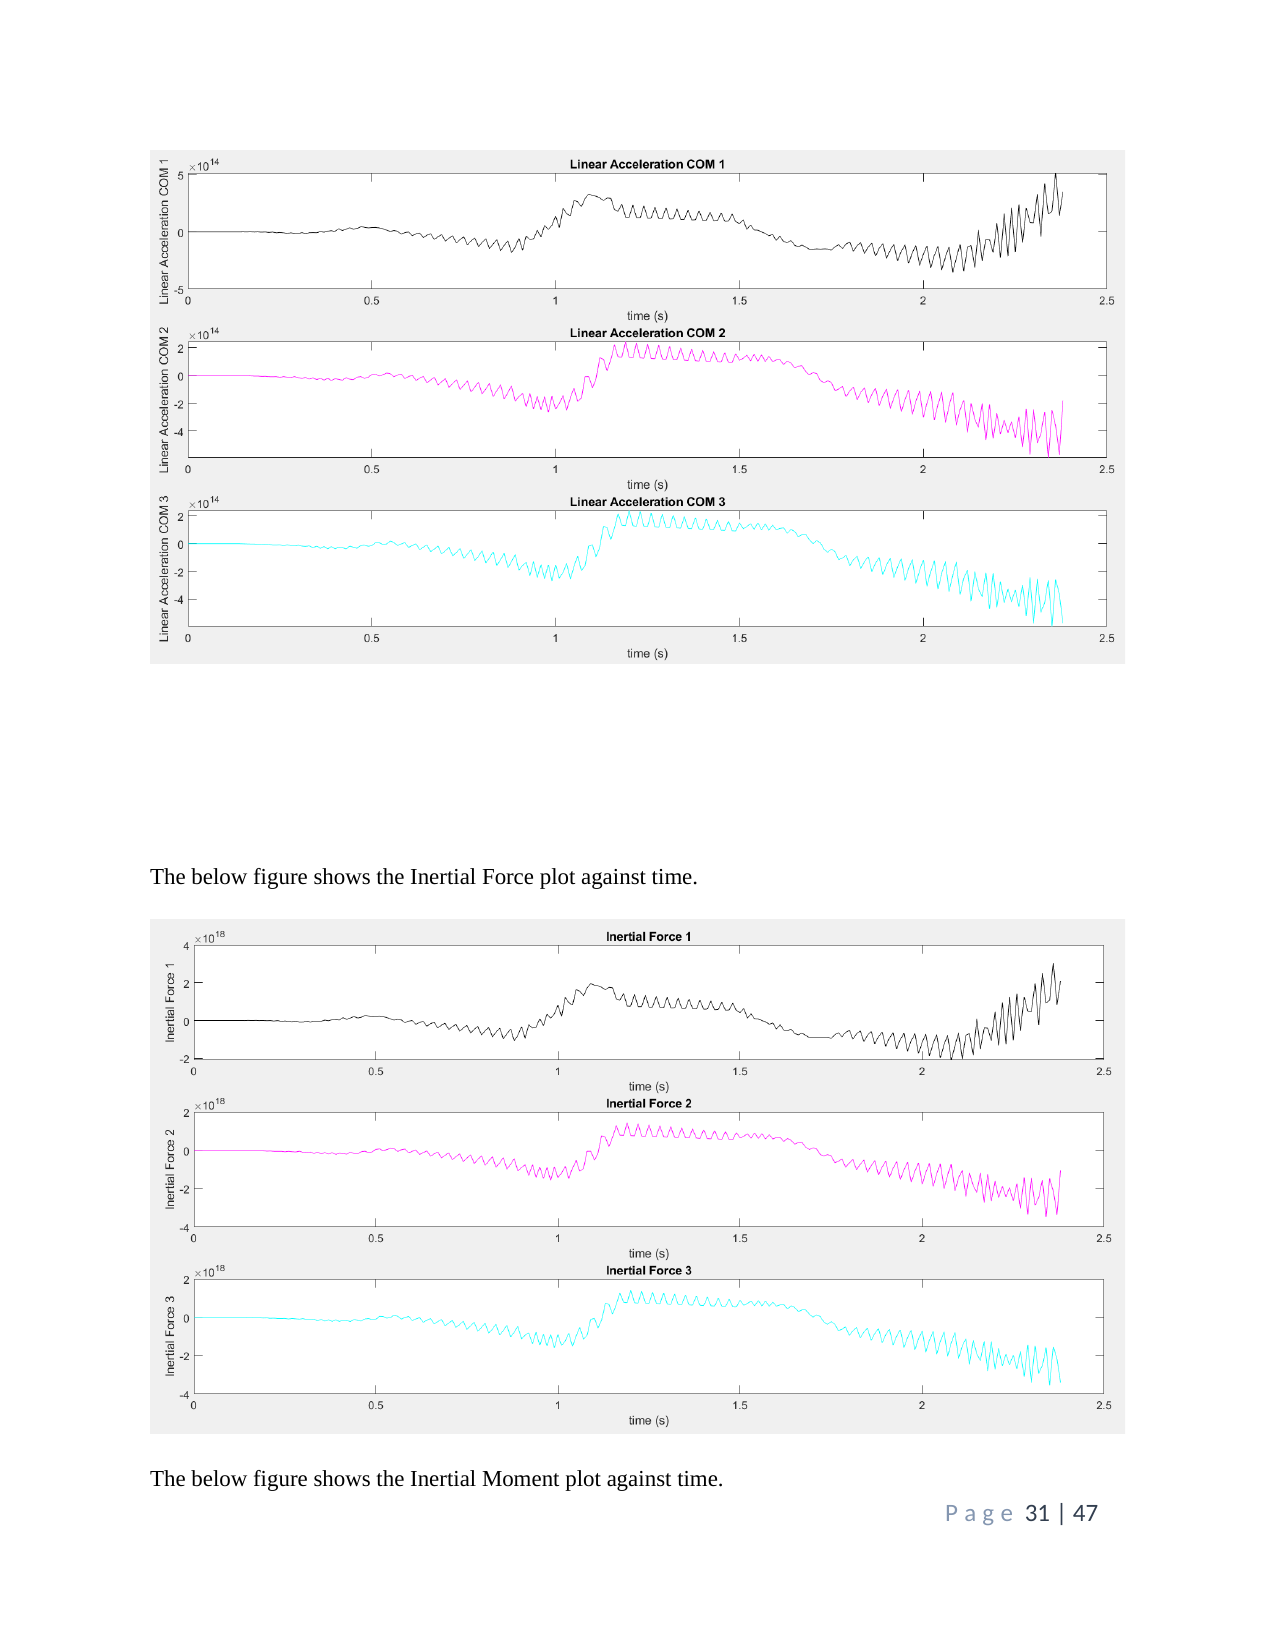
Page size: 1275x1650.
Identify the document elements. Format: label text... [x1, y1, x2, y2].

text The below figure shows the Inertial Force plot against time. [150, 863, 1125, 889]
text The below figure shows the Inertial Moment plot against time. [150, 1464, 1125, 1491]
picture [150, 919, 1125, 1434]
picture [150, 150, 1125, 664]
